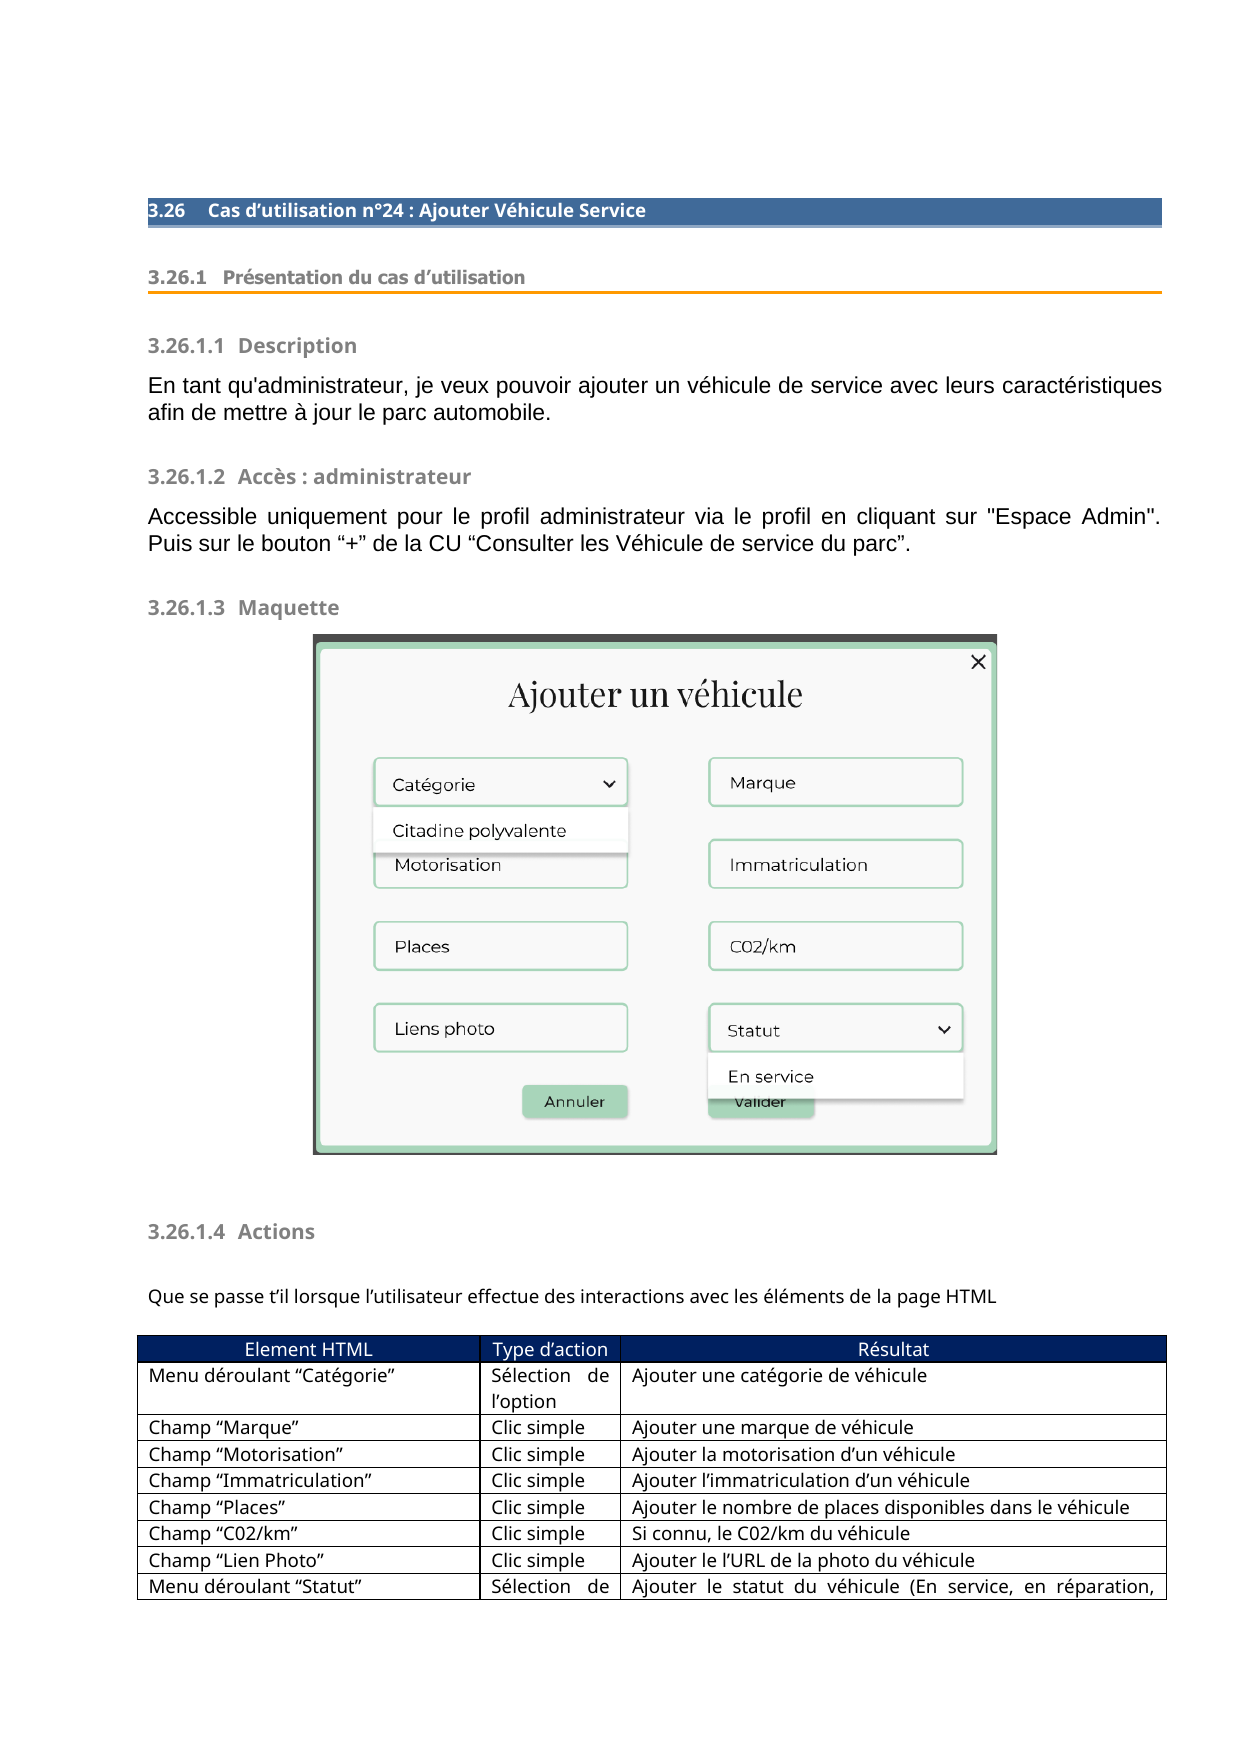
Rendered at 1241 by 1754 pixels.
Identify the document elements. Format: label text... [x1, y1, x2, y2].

table_cell Sélection de l’option [481, 1363, 620, 1413]
table_cell Clic simple [481, 1494, 620, 1520]
table_cell Clic simple [481, 1415, 620, 1440]
text Accessible uniquement pour le profil administrateur via le profil en cliquant sur "Espace Admin". Puis sur le bouton “+” de la CU “Consulter les Véhicule de service du parc”. [148, 503, 1162, 556]
subtitle Description [148, 331, 1162, 360]
table_cell Champ “Immatriculation” [138, 1468, 479, 1493]
table_header Résultat [621, 1336, 1166, 1361]
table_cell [481, 1574, 620, 1599]
table_cell Ajouter l’immatriculation d’un véhicule [621, 1468, 1166, 1493]
table_cell Champ “Places” [138, 1494, 479, 1520]
table_cell Clic simple [481, 1547, 620, 1573]
table_header Element HTML [138, 1336, 479, 1361]
table_cell Ajouter le nombre de places disponibles dans le véhicule [621, 1494, 1166, 1520]
table_cell Clic simple [481, 1521, 620, 1546]
table_cell Ajouter une catégorie de véhicule [621, 1363, 1166, 1413]
picture [312, 634, 998, 1155]
table_cell Champ “C02/km” [138, 1521, 479, 1546]
table_cell Champ “Motorisation” [138, 1441, 479, 1467]
text Que se passe t’il lorsque l’utilisateur effectue des interactions avec les éléments de la page HTML [148, 1284, 1162, 1309]
subtitle Cas d’utilisation n°24 : Ajouter Véhicule Service [148, 198, 1162, 225]
table_cell Menu déroulant “Catégorie” [138, 1363, 479, 1413]
table_cell Ajouter une marque de véhicule [621, 1415, 1166, 1440]
table_cell Ajouter le l’URL de la photo du véhicule [621, 1547, 1166, 1573]
subtitle Accès : administrateur [148, 462, 1162, 491]
subtitle Maquette [148, 593, 1162, 622]
table_cell Champ “Lien Photo” [138, 1547, 479, 1573]
subtitle Présentation du cas d’utilisation [148, 266, 1162, 291]
table_cell Ajouter la motorisation d’un véhicule [621, 1441, 1166, 1467]
table_cell Si connu, le C02/km du véhicule [621, 1521, 1166, 1546]
table_cell Clic simple [481, 1441, 620, 1467]
subtitle Actions [148, 1217, 1162, 1246]
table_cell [138, 1574, 479, 1599]
table_cell Clic simple [481, 1468, 620, 1493]
table_cell Champ “Marque” [138, 1415, 479, 1440]
text En tant qu'administrateur, je veux pouvoir ajouter un véhicule de service avec leurs caractéristiques afin de mettre à jour le parc automobile. [148, 372, 1162, 425]
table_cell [621, 1574, 1166, 1599]
table_header Type d’action [481, 1336, 620, 1361]
